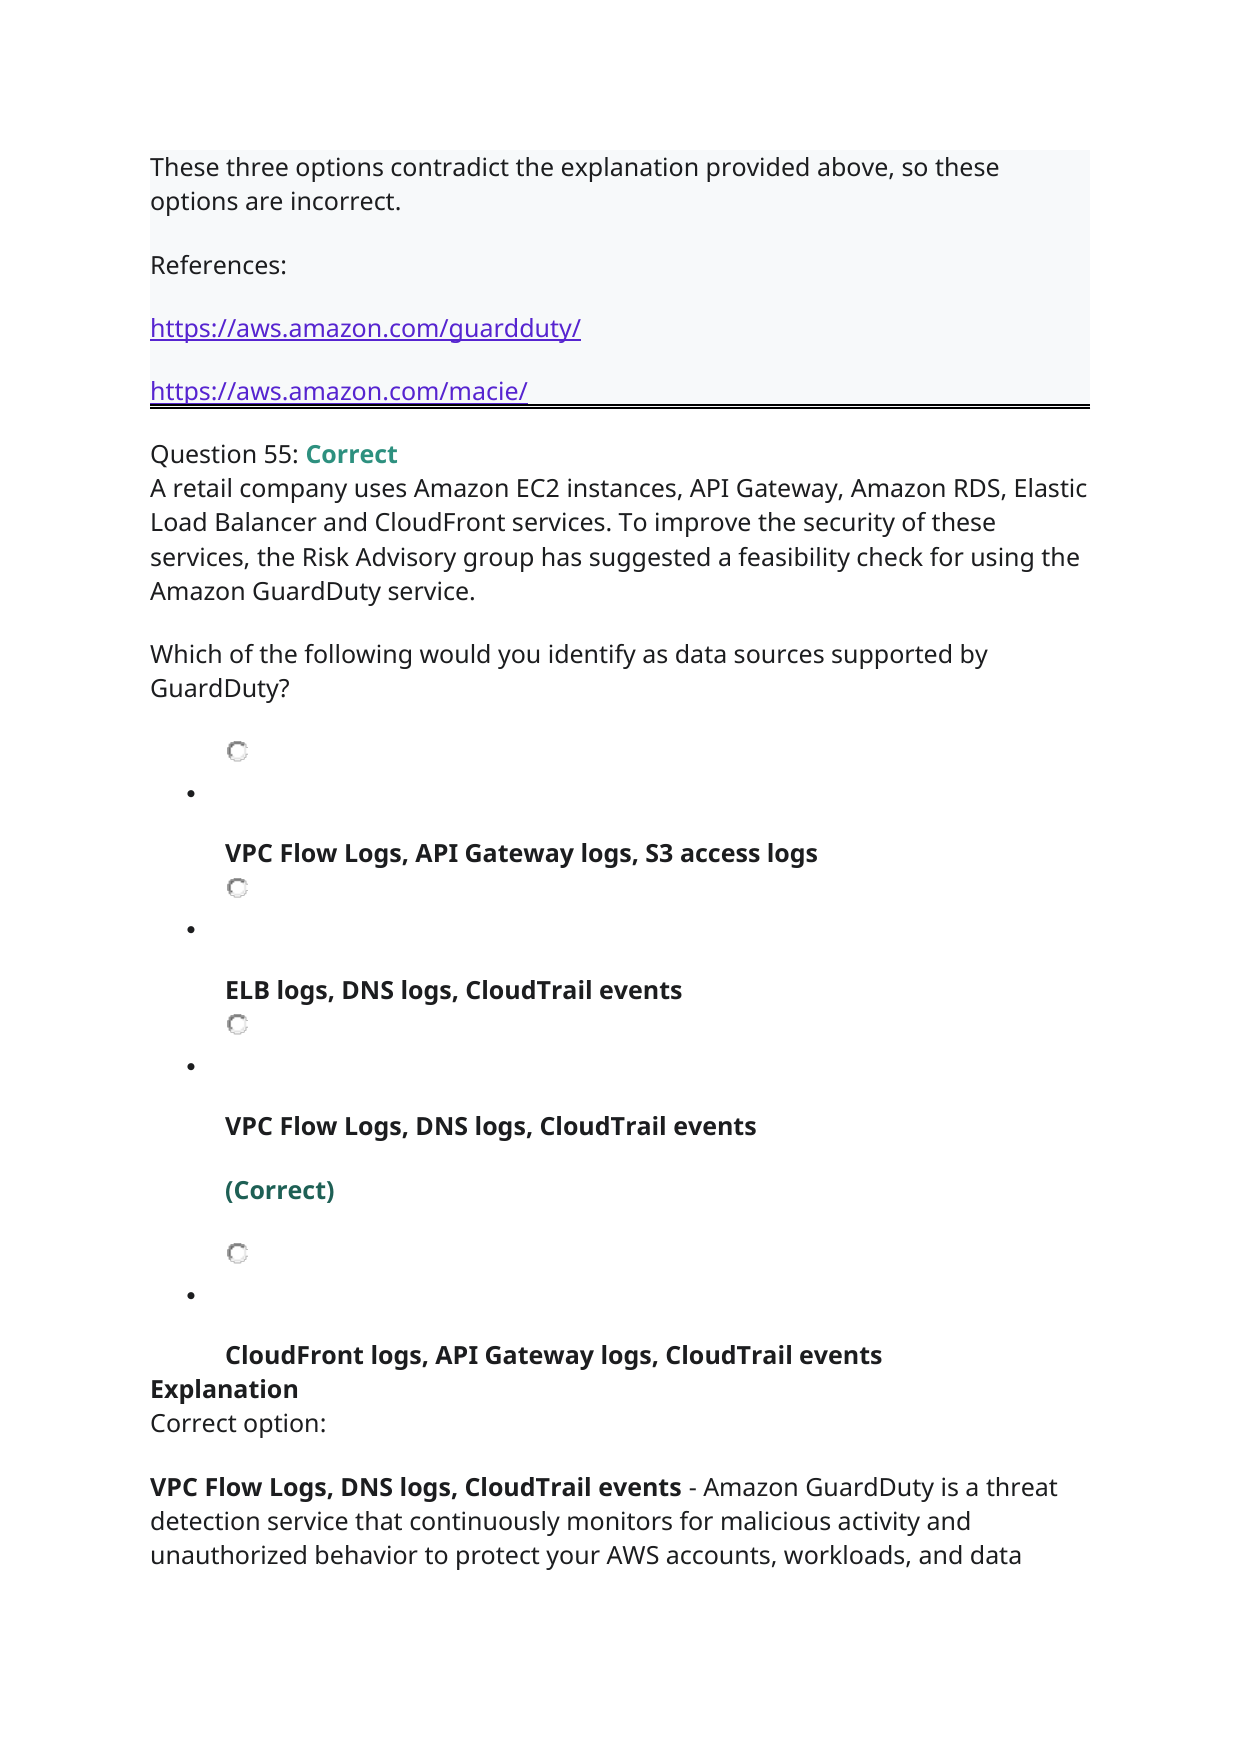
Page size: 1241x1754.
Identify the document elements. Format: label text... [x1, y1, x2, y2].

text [150, 1469, 1090, 1571]
text CloudFront logs, API Gateway logs, CloudTrail events [225, 1338, 1090, 1372]
text A retail company uses Amazon EC2 instances, API Gateway, Amazon RDS, Elastic Load Balancer and CloudFront services. To improve the security of these services, the Risk Advisory group has suggested a feasibility check for using the Amazon GuardDuty service. [150, 471, 1090, 607]
text Question 55: Correct [150, 437, 1090, 471]
text Explanation [150, 1372, 1090, 1406]
text VPC Flow Logs, DNS logs, CloudTrail events [225, 1109, 1090, 1143]
text These three options contradict the explanation provided above, so these options are incorrect. [150, 150, 1090, 218]
text VPC Flow Logs, API Gateway logs, S3 access logs [225, 836, 1090, 870]
text References: [150, 247, 1090, 281]
text (Correct) [225, 1172, 1090, 1206]
text https://aws.amazon.com/macie/ [150, 374, 1090, 404]
text ELB logs, DNS logs, CloudTrail events [225, 973, 1090, 1007]
text https://aws.amazon.com/guardduty/ [150, 311, 1090, 344]
text Correct option: [150, 1406, 1090, 1440]
text Which of the following would you identify as data sources supported by GuardDuty? [150, 636, 1090, 704]
